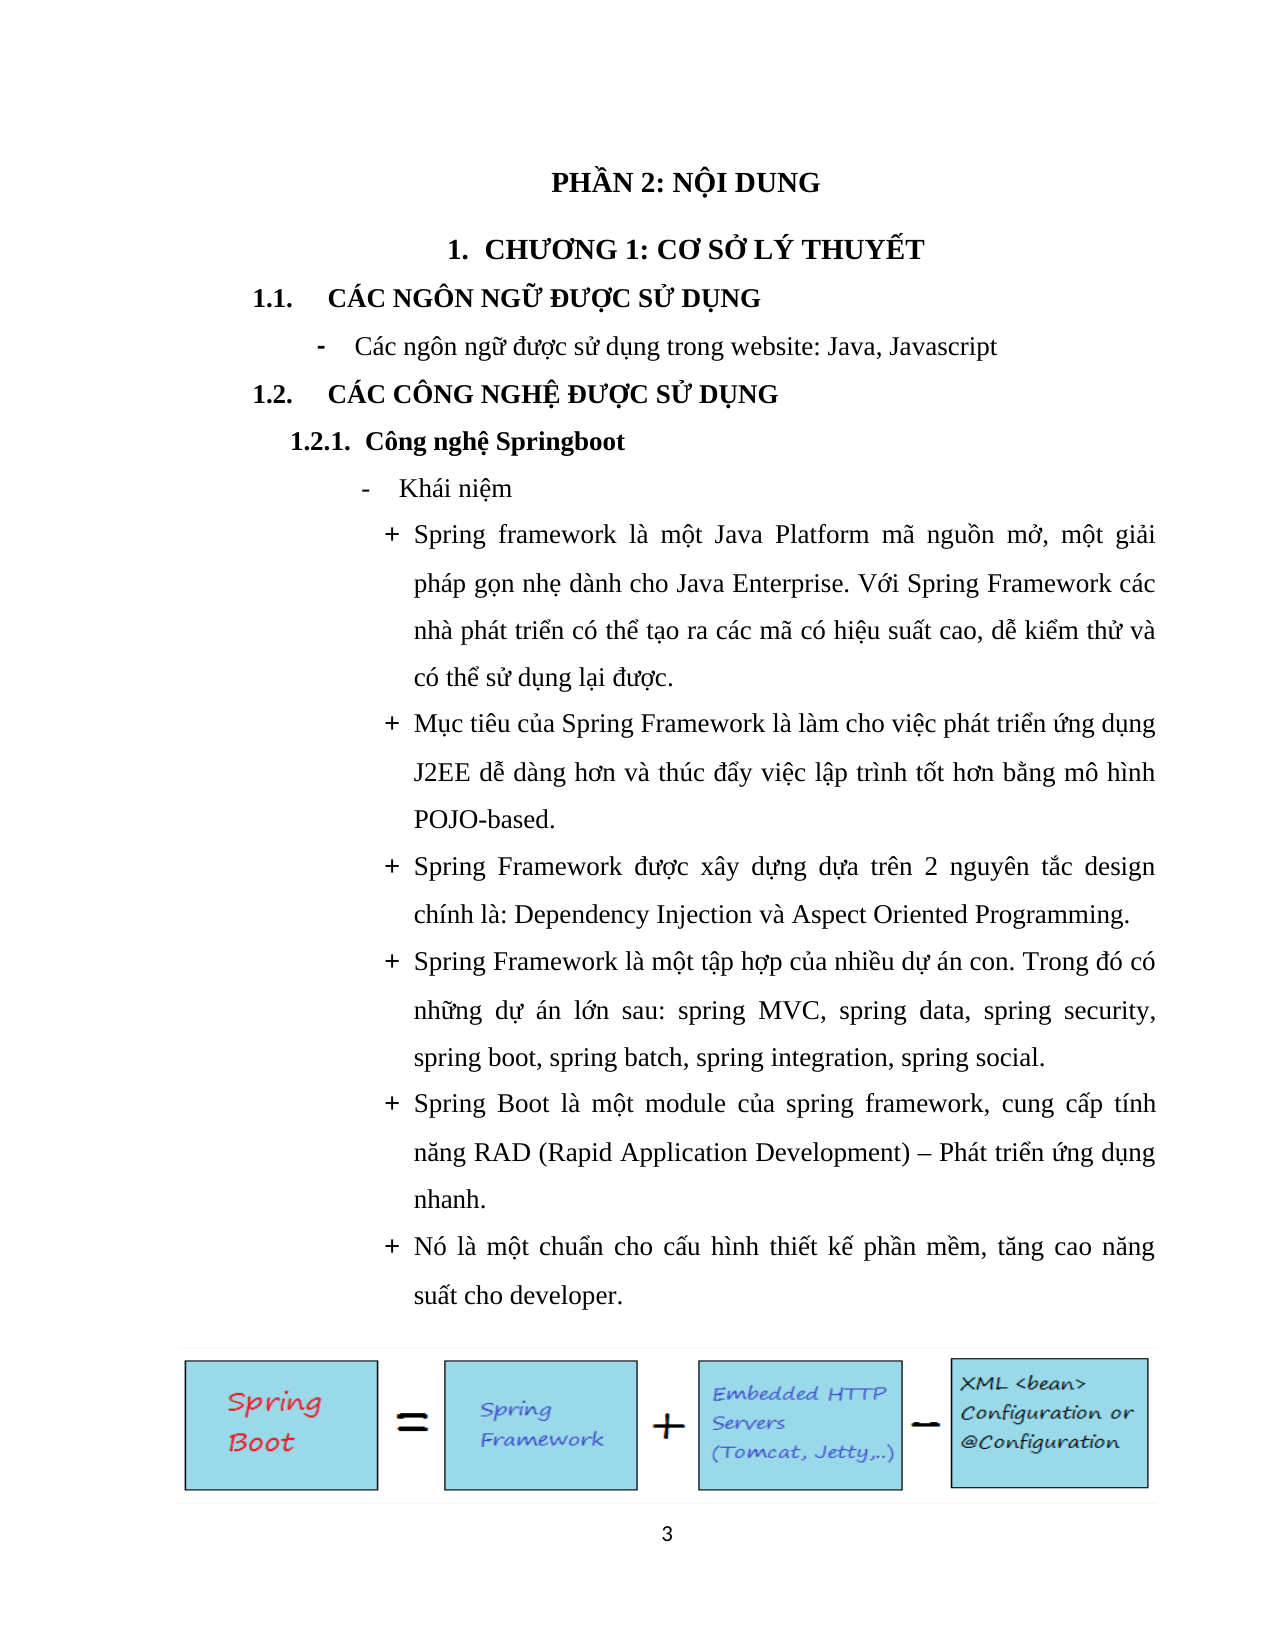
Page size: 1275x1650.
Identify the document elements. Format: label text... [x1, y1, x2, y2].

list Spring framework là một Java Platform mã nguồn mở, một giải pháp gọn nhẹ dành cho Java Enterprise. Với Spring Framework các nhà phát triển có thể tạo ra các mã có hiệu suất cao, dễ kiểm thử và có thể sử dụng lại được. [384, 518, 1157, 692]
list Công nghệ Springboot [290, 425, 1157, 456]
picture [178, 1347, 1157, 1504]
text PHẦN 2: NỘI DUNG [177, 165, 1157, 198]
list CHƯƠNG 1: CƠ SỞ LÝ THUYẾT [215, 232, 1157, 266]
list Nó là một chuẩn cho cấu hình thiết kế phần mềm, tăng cao năng suất cho developer. [384, 1230, 1157, 1310]
list Spring Framework là một tập hợp của nhiều dự án con. Trong đó có những dự án lớn sau: spring MVC, spring data, spring security, spring boot, spring batch, spring integration, spring social. [384, 945, 1157, 1072]
list Spring Boot là một module của spring framework, cung cấp tính năng RAD (Rapid Application Development) – Phát triển ứng dụng nhanh. [384, 1088, 1157, 1214]
list Mục tiêu của Spring Framework là làm cho việc phát triển ứng dụng J2EE dễ dàng hơn và thúc đẩy việc lập trình tốt hơn bằng mô hình POJO-based. [384, 707, 1157, 834]
list Spring Framework được xây dựng dựa trên 2 nguyên tắc design chính là: Dependency Injection và Aspect Oriented Programming. [384, 850, 1157, 930]
list CÁC NGÔN NGỮ ĐƯỢC SỬ DỤNG [252, 282, 1157, 313]
list CÁC CÔNG NGHỆ ĐƯỢC SỬ DỤNG [252, 378, 1157, 409]
list Các ngôn ngữ được sử dụng trong website: Java, Javascript [317, 329, 1157, 362]
list Khái niệm [361, 472, 1157, 503]
